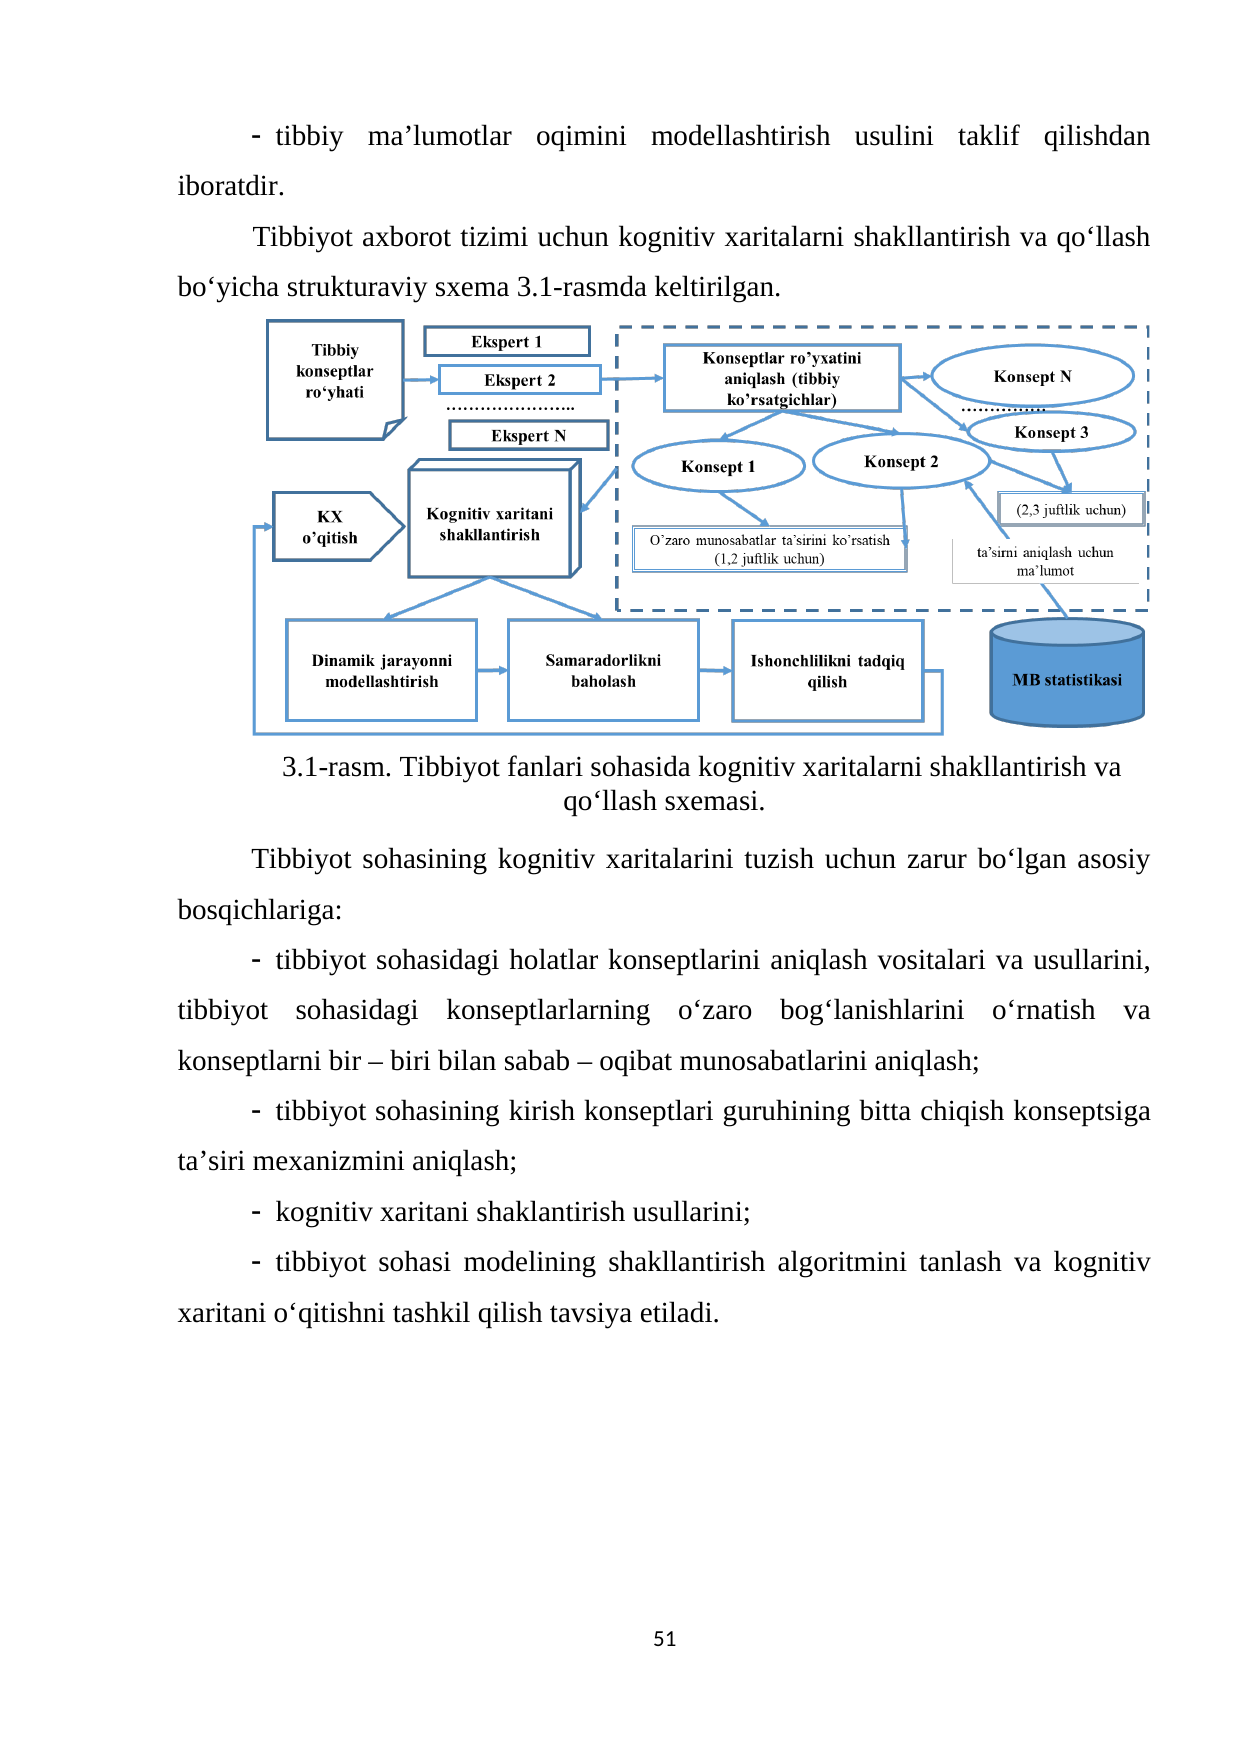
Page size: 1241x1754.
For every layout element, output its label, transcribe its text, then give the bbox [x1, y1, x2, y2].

list tibbiyot sohasining kirish konseptlari guruhining bitta chiqish konseptsiga ta’siri mexanizmini aniqlash; [177, 1093, 1152, 1177]
text Tibbiyot axborot tizimi uchun kognitiv xaritalarni shakllantirish va qo‘llash bo‘yicha strukturaviy sxema 3.1-rasmda keltirilgan. [177, 219, 1152, 303]
list tibbiyot sohasi modelining shakllantirish algoritmini tanlash va kognitiv xaritani o‘qitishni tashkil qilish tavsiya etiladi. [177, 1244, 1152, 1328]
picture [252, 319, 1150, 736]
text 3.1-rasm. Tibbiyot fanlari sohasida kognitiv xaritalarni shakllantirish va qo‘llash sxemasi. [177, 749, 1152, 816]
list tibbiy maʼlumotlar oqimini modellashtirish usulini taklif qilishdan iboratdir. [177, 118, 1152, 202]
list tibbiyot sohasidagi holatlar konseptlarini aniqlash vositalari va usullarini, tibbiyot sohasidagi konseptlarlarning o‘zaro bog‘lanishlarini o‘rnatish va konseptlarni bir – biri bilan sabab – oqibat munosabatlarini aniqlash; [177, 942, 1152, 1076]
list kognitiv xaritani shaklantirish usullarini; [177, 1194, 1152, 1227]
text Tibbiyot sohasining kognitiv xaritalarini tuzish uchun zarur bo‘lgan asosiy bosqichlariga: [177, 841, 1152, 925]
